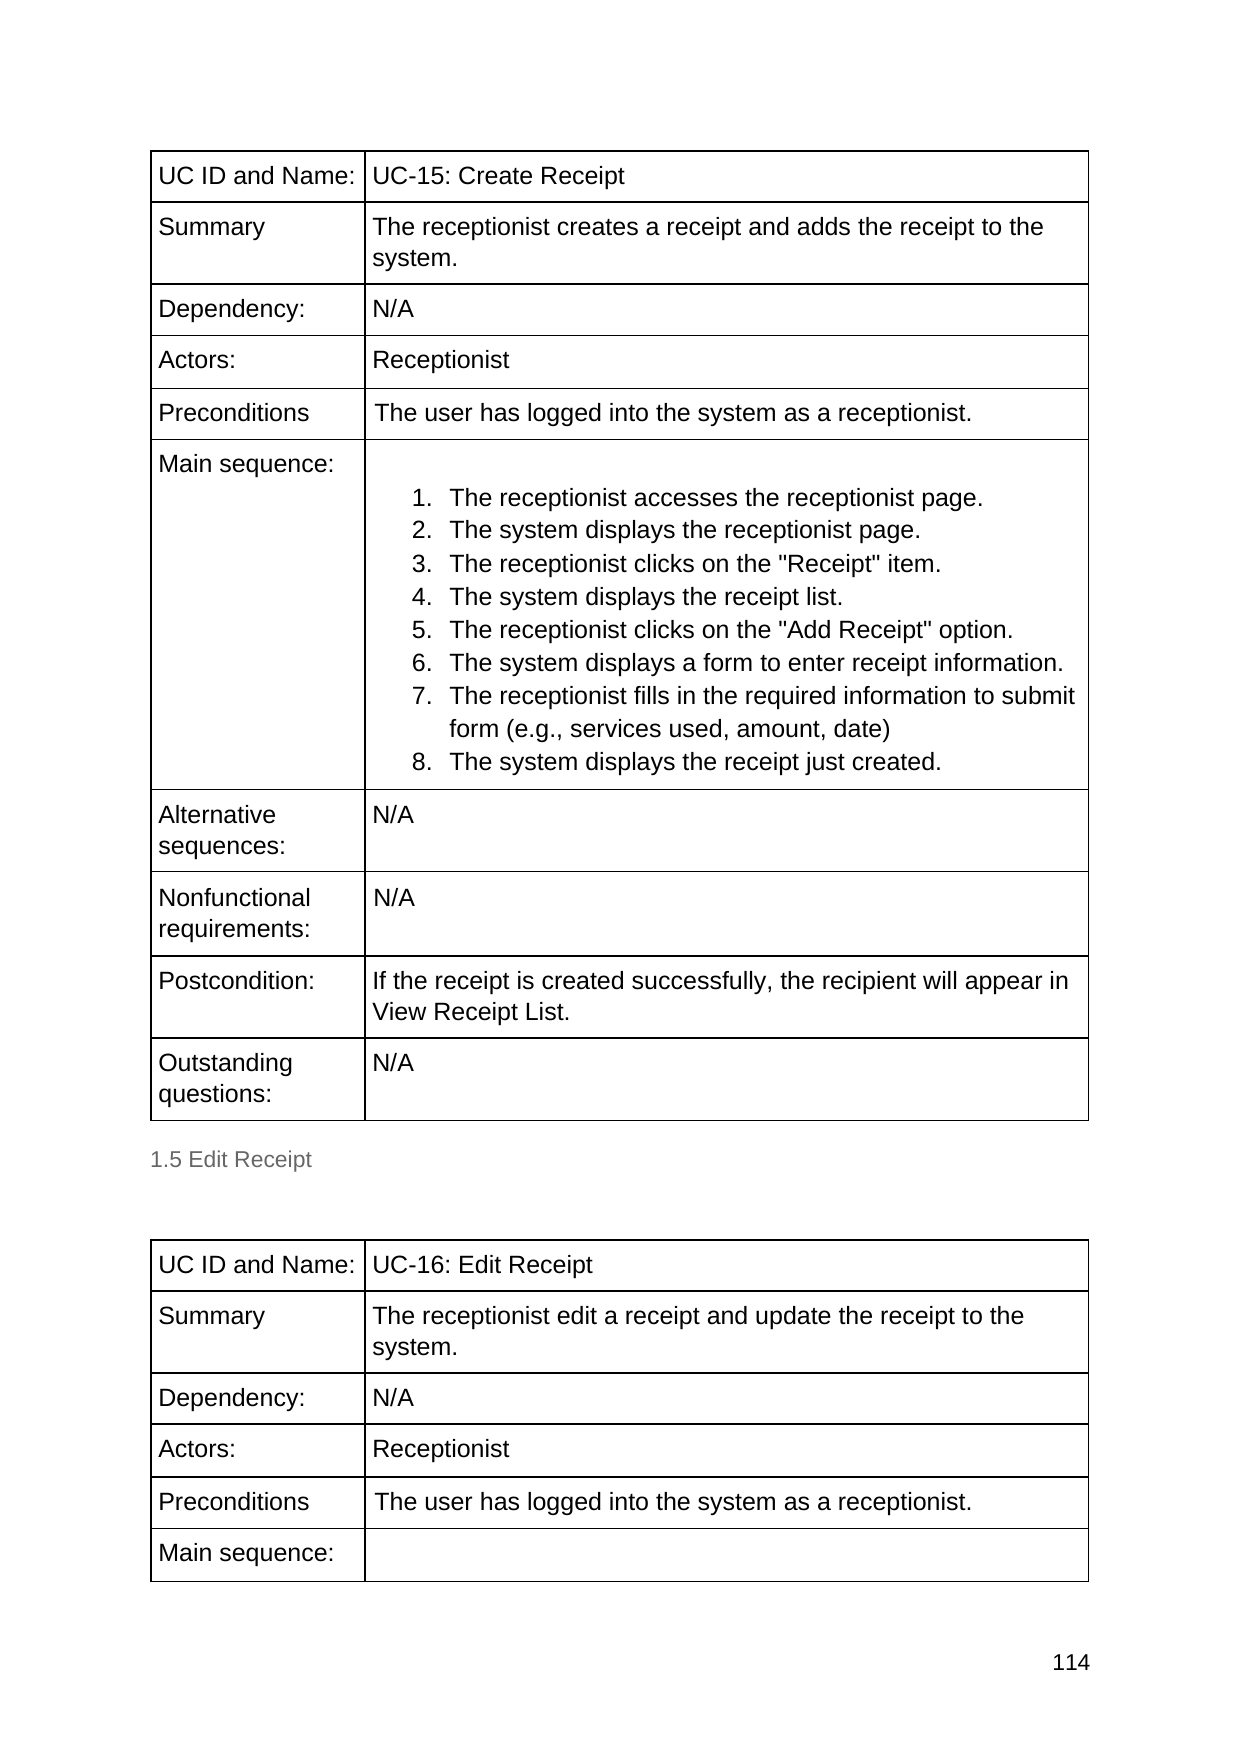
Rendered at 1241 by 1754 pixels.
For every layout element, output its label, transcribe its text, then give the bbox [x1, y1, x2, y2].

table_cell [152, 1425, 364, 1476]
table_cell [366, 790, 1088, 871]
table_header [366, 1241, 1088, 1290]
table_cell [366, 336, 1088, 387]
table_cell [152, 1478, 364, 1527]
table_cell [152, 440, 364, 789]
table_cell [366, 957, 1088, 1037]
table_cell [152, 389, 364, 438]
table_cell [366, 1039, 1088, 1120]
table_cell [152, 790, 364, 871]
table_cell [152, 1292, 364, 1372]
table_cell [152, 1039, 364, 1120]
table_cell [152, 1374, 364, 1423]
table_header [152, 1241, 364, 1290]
subtitle 1.5 Edit Receipt [150, 1146, 1090, 1173]
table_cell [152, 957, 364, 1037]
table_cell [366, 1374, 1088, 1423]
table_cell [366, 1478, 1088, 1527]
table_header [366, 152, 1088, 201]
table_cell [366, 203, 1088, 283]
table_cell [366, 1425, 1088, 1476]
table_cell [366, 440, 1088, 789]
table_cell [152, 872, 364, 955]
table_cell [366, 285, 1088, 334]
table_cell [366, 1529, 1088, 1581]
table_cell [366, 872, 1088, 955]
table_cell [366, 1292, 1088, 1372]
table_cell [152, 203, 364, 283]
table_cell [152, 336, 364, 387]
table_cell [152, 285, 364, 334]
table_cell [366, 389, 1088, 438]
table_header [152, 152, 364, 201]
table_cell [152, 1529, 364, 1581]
